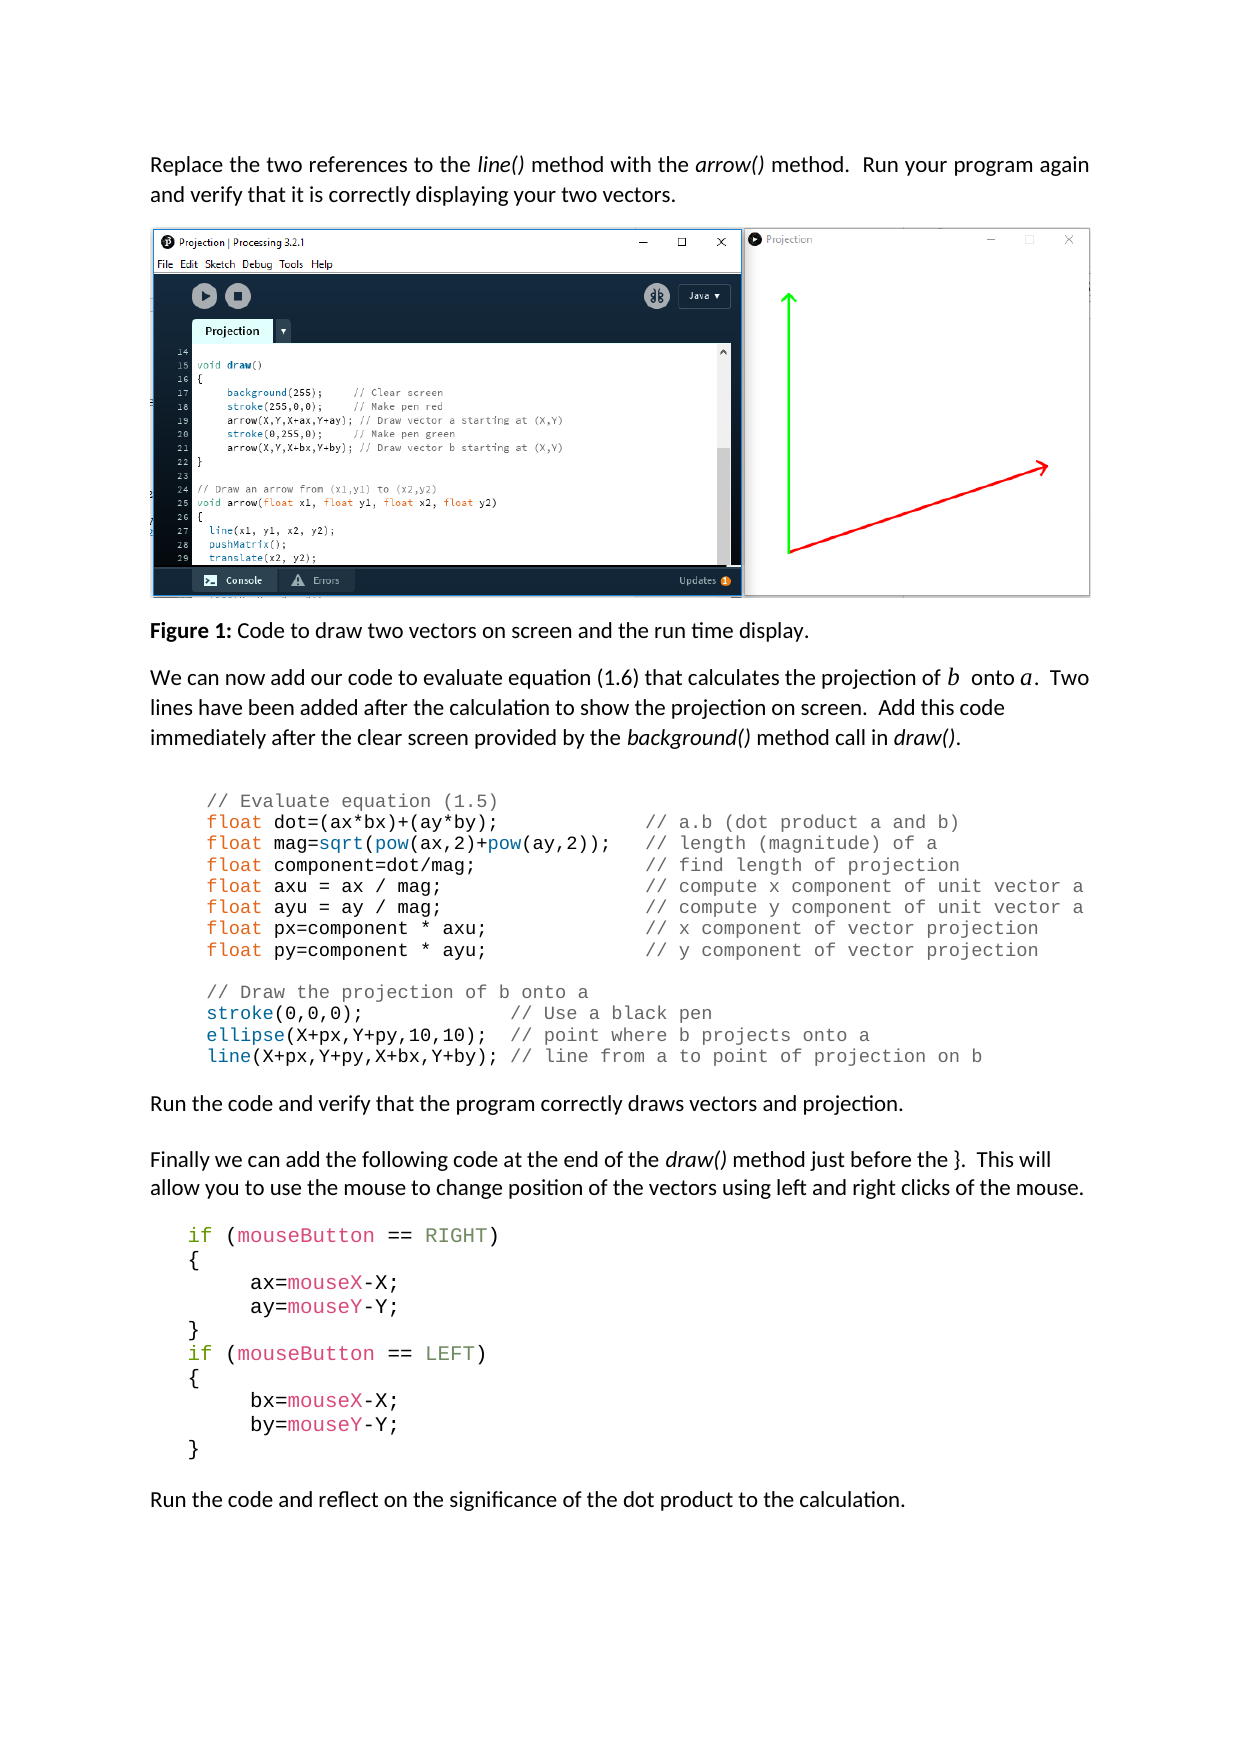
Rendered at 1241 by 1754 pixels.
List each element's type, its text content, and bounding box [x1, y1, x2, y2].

text float mag=sqrt(pow(ax,2)+pow(ay,2)); // length (magnitude) of a [150, 834, 1090, 855]
text ay=mouseY-Y; [150, 1296, 1090, 1319]
text by=mouseY-Y; [150, 1414, 1090, 1438]
text We can now add our code to evaluate equation (1.6) that calculates the projection of onto . Two lines have been added after the calculation to show the projection on screen. Add this code immediately after the clear screen provided by the background() method call in draw(). [150, 663, 1090, 752]
text Figure 1: Code to draw two vectors on screen and the run time display. [150, 616, 1090, 644]
picture [150, 227, 1091, 598]
text Run the code and reflect on the significance of the dot product to the calculation. [150, 1485, 1090, 1513]
text float dot=(ax*bx)+(ay*by); // a.b (dot product a and b) [150, 813, 1090, 834]
text float axu = ax / mag; // compute x component of unit vector a [150, 877, 1090, 898]
picture [242, 1031, 247, 1039]
text Replace the two references to the line() method with the arrow() method. Run your program again and verify that it is correctly displaying your two vectors. [150, 150, 1090, 208]
text } [150, 1319, 1090, 1343]
text { [150, 1248, 1090, 1272]
text // Evaluate equation (1.5) [150, 792, 1090, 813]
text if (mouseButton == RIGHT) [150, 1225, 1090, 1248]
text ellipse(X+px,Y+py,10,10); // point where b projects onto a [150, 1025, 1090, 1047]
text if (mouseButton == LEFT) [150, 1343, 1090, 1367]
text Finally we can add the following code at the end of the draw() method just before the }. This will allow you to use the mouse to change position of the vectors using left and right clicks of the mouse. [150, 1145, 1090, 1201]
text bx=mouseX-X; [150, 1390, 1090, 1414]
text ax=mouseX-X; [150, 1272, 1090, 1296]
text line(X+px,Y+py,X+bx,Y+by); // line from a to point of projection on b [150, 1047, 1090, 1068]
text // Draw the projection of b onto a [150, 983, 1090, 1004]
text float py=component * ayu; // y component of vector projection [150, 940, 1090, 962]
text { [150, 1367, 1090, 1390]
text float component=dot/mag; // find length of projection [150, 855, 1090, 877]
text float px=component * axu; // x component of vector projection [150, 919, 1090, 940]
text Run the code and verify that the program correctly draws vectors and projection. [150, 1089, 1090, 1117]
text stroke(0,0,0); // Use a black pen [150, 1004, 1090, 1025]
text float ayu = ay / mag; // compute y component of unit vector a [150, 898, 1090, 919]
text } [150, 1438, 1090, 1461]
